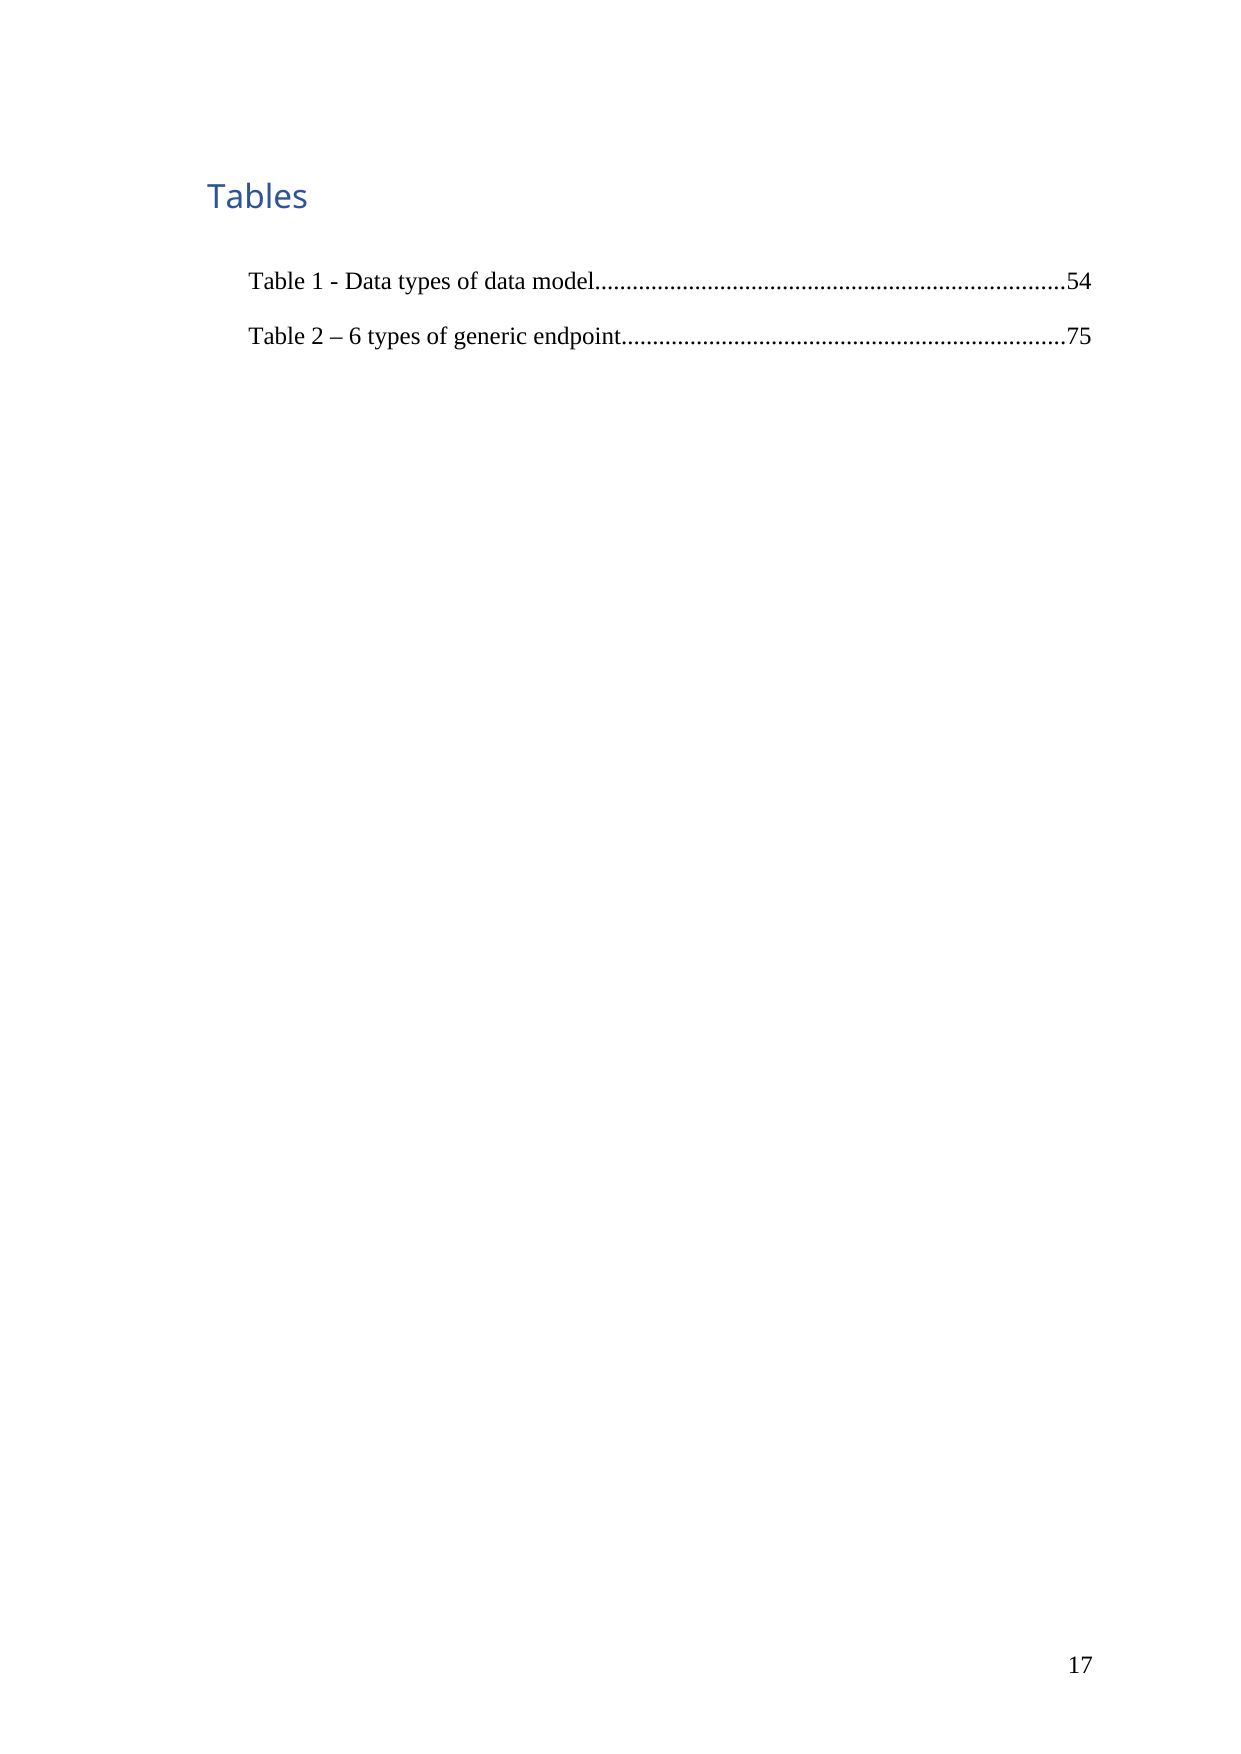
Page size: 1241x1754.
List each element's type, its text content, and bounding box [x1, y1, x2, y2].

text Table 1 - Data types of data model 54 [207, 266, 1092, 294]
text Table 2 – 6 types of generic endpoint 75 [207, 321, 1092, 350]
subtitle Tables [207, 173, 1092, 218]
